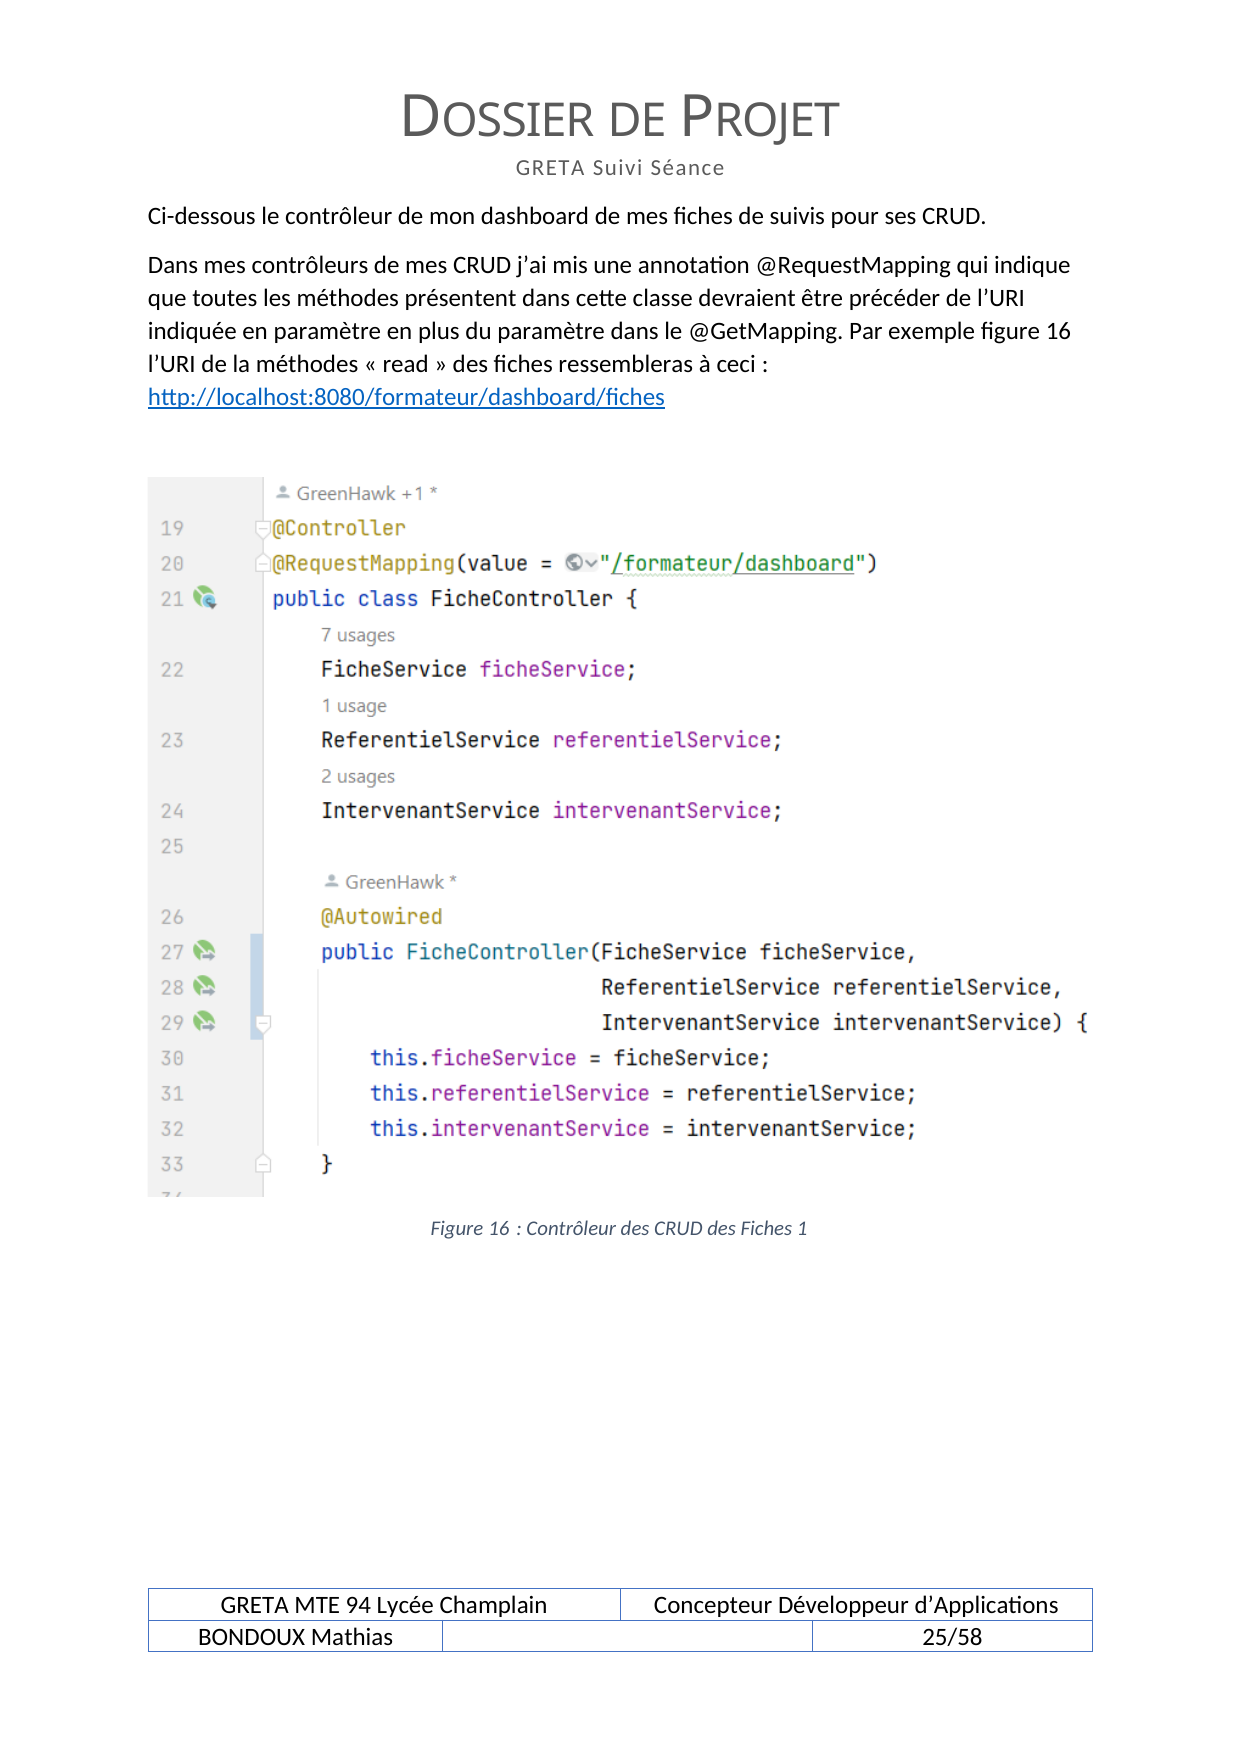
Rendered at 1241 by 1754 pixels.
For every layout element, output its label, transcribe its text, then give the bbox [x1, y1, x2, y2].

text Ci-dessous le contrôleur de mon dashboard de mes fiches de suivis pour ses CRUD. [148, 200, 1093, 231]
text Dans mes contrôleurs de mes CRUD j’ai mis une annotation @RequestMapping qui indique que toutes les méthodes présentent dans cette classe devraient être précéder de l’URI indiquée en paramètre en plus du paramètre dans le @GetMapping. Par exemple figure 16 l’URI de la méthodes « read » des fiches ressembleras à ceci : http://localhost:8080/formateur/dashboard/fiches [148, 249, 1093, 412]
picture [147, 477, 1093, 1197]
text Figure 16 : Contrôleur des CRUD des Fiches 1 [148, 1215, 1093, 1241]
